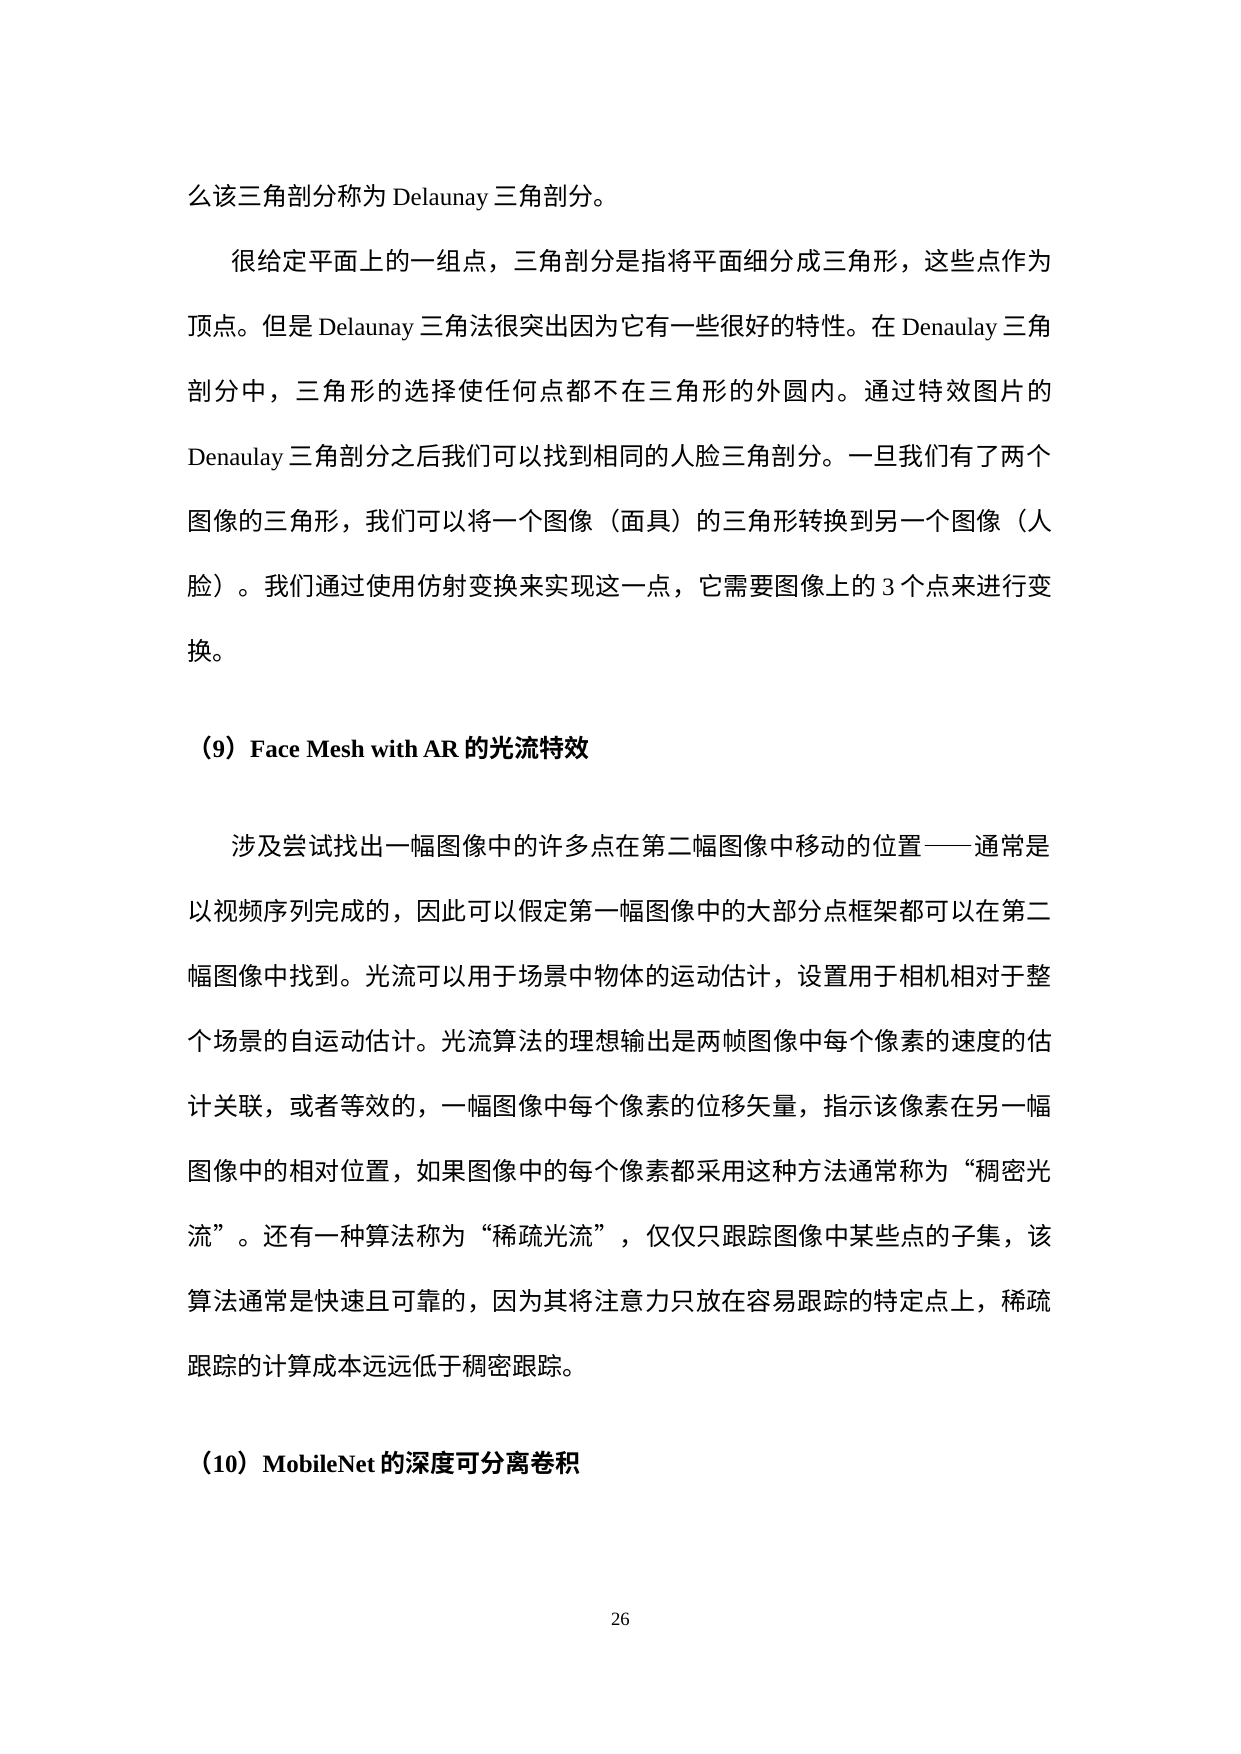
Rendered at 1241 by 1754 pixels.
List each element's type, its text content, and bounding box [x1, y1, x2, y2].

text 涉及尝试找出一幅图像中的许多点在第二幅图像中移动的位置——通常是以视频序列完成的，因此可以假定第一幅图像中的大部分点框架都可以在第二幅图像中找到。光流可以用于场景中物体的运动估计，设置用于相机相对于整个场景的自运动估计。光流算法的理想输出是两帧图像中每个像素的速度的估计关联，或者等效的，一幅图像中每个像素的位移矢量，指示该像素在另一幅图像中的相对位置，如果图像中的每个像素都采用这种方法通常称为“稠密光流”。还有一种算法称为“稀疏光流”，仅仅只跟踪图像中某些点的子集，该算法通常是快速且可靠的，因为其将注意力只放在容易跟踪的特定点上，稀疏跟踪的计算成本远远低于稠密跟踪。 [187, 812, 1053, 1397]
text 很给定平面上的一组点，三角剖分是指将平面细分成三角形，这些点作为顶点。但是Delaunay三角法很突出因为它有一些很好的特性。在Denaulay三角剖分中，三角形的选择使任何点都不在三角形的外圆内。通过特效图片的Denaulay三角剖分之后我们可以找到相同的人脸三角剖分。一旦我们有了两个图像的三角形，我们可以将一个图像（面具）的三角形转换到另一个图像（人脸）。我们通过使用仿射变换来实现这一点，它需要图像上的3个点来进行变换。 [187, 227, 1053, 682]
list MobileNet的深度可分离卷积 [187, 1429, 1053, 1494]
list Face Mesh with AR的光流特效 [187, 714, 1053, 779]
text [187, 162, 1053, 227]
